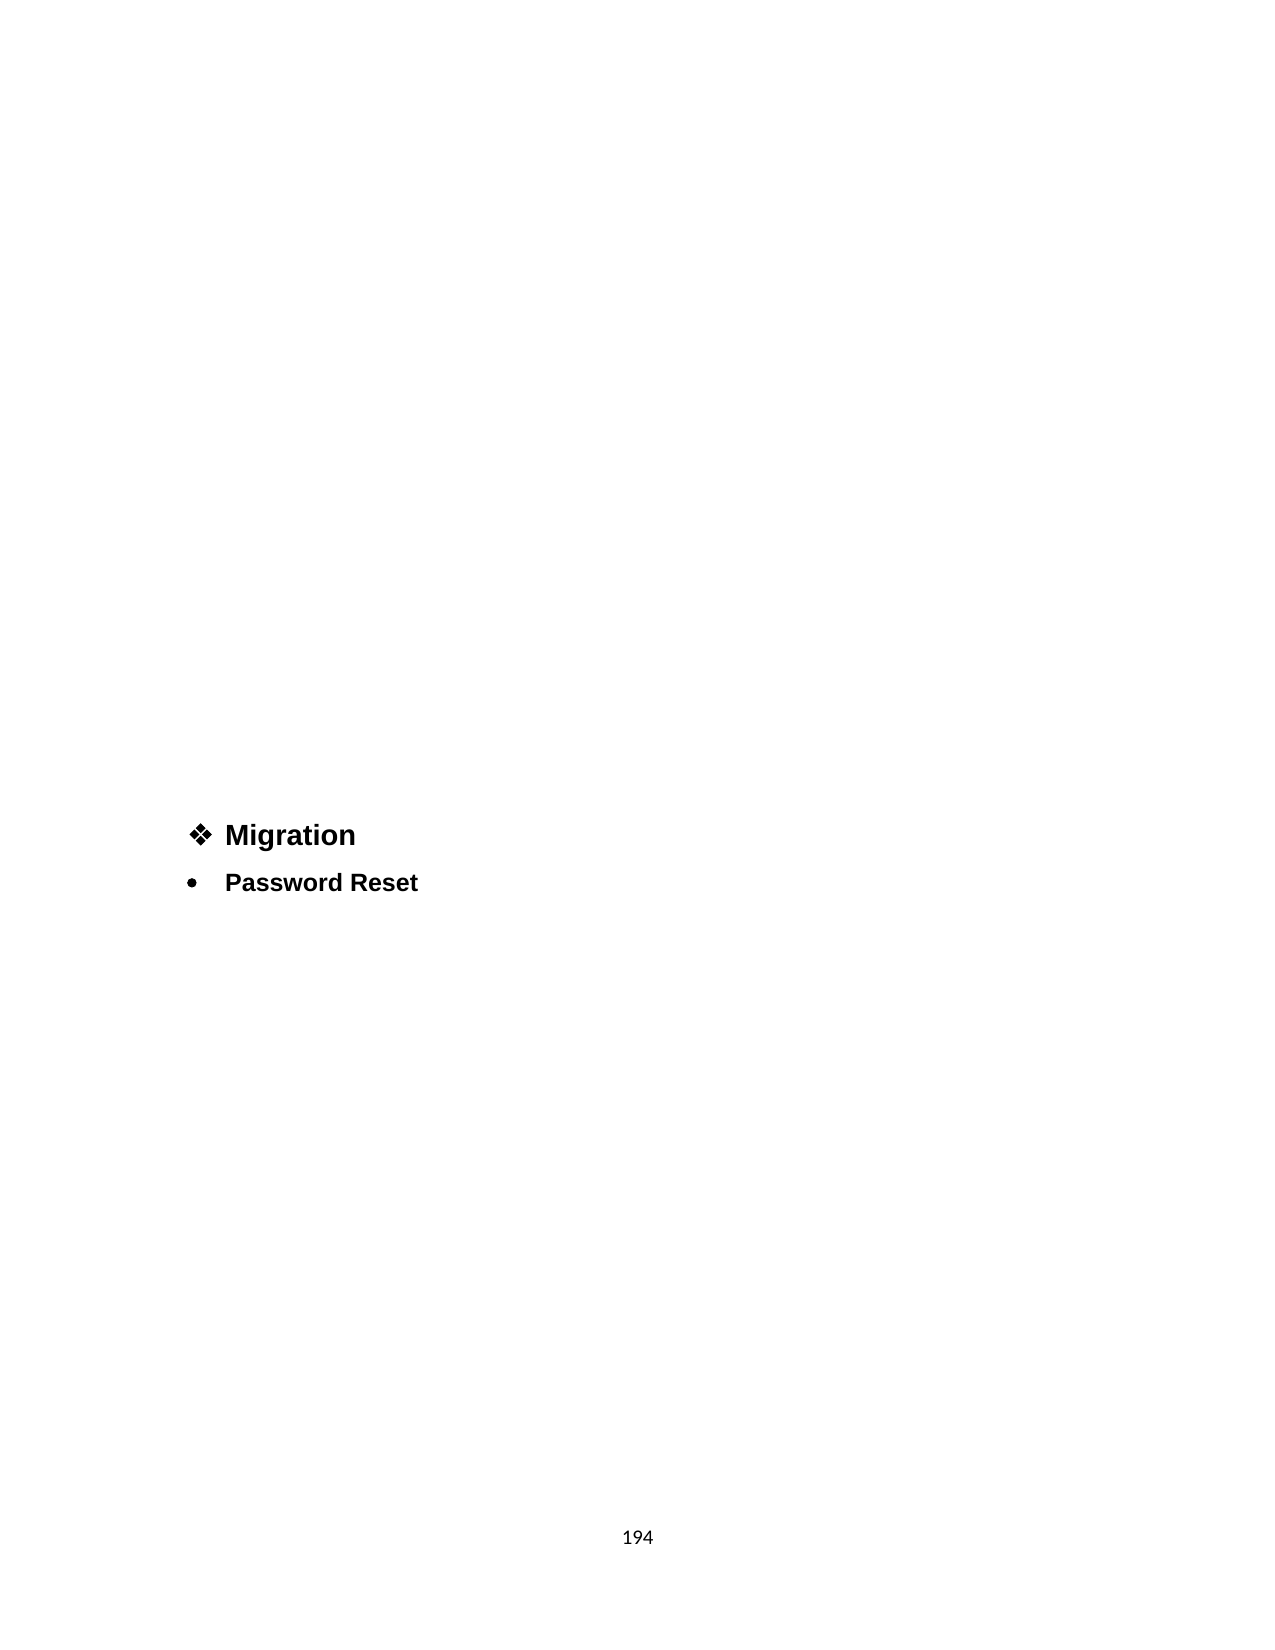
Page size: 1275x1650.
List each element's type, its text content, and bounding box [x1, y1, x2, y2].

list Migration [187, 817, 1125, 851]
list Password Reset [187, 868, 1125, 897]
